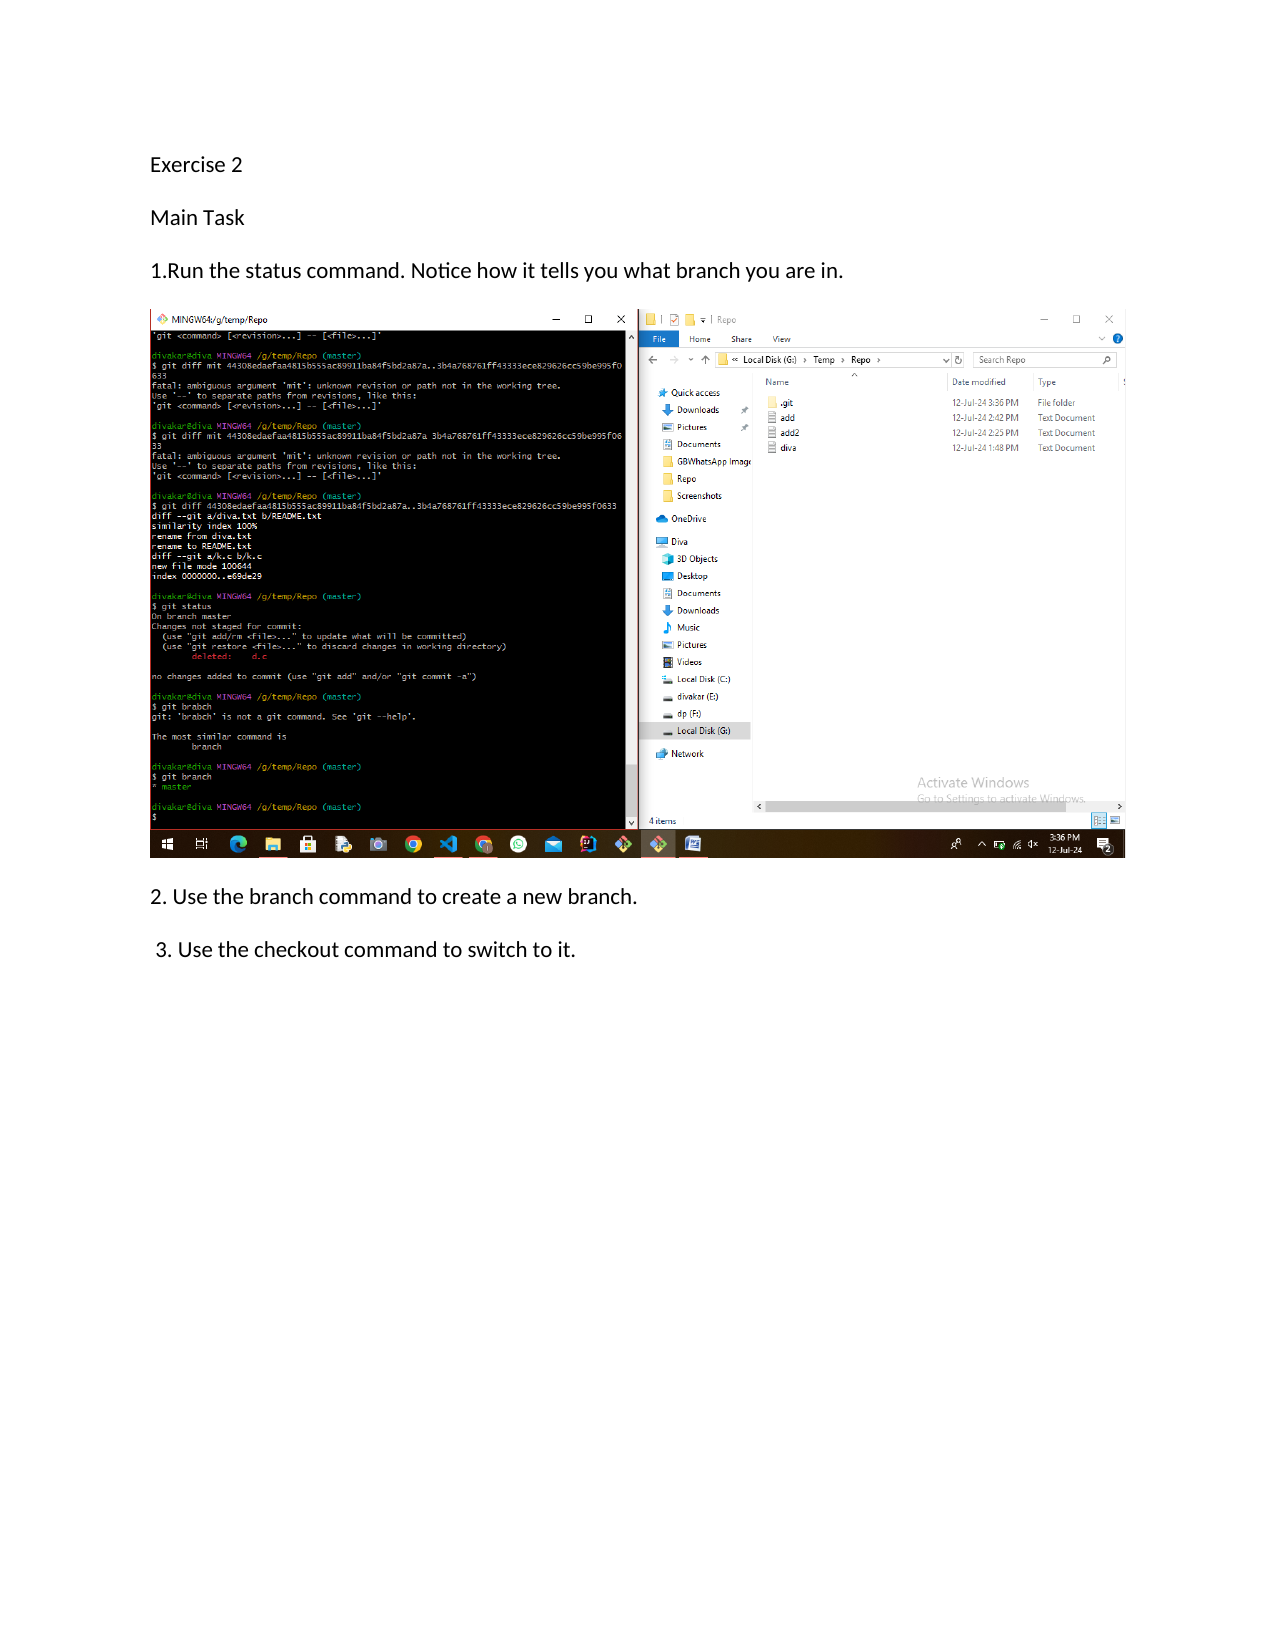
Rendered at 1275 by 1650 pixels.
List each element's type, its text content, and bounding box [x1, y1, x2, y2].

text Exercise 2 [150, 150, 1125, 178]
text Main Task [150, 203, 1125, 231]
text 3. Use the checkout command to switch to it. [150, 935, 1125, 963]
text 1.Run the status command. Notice how it tells you what branch you are in. [150, 256, 1125, 284]
text 2. Use the branch command to create a new branch. [150, 882, 1125, 910]
picture [150, 309, 1125, 858]
